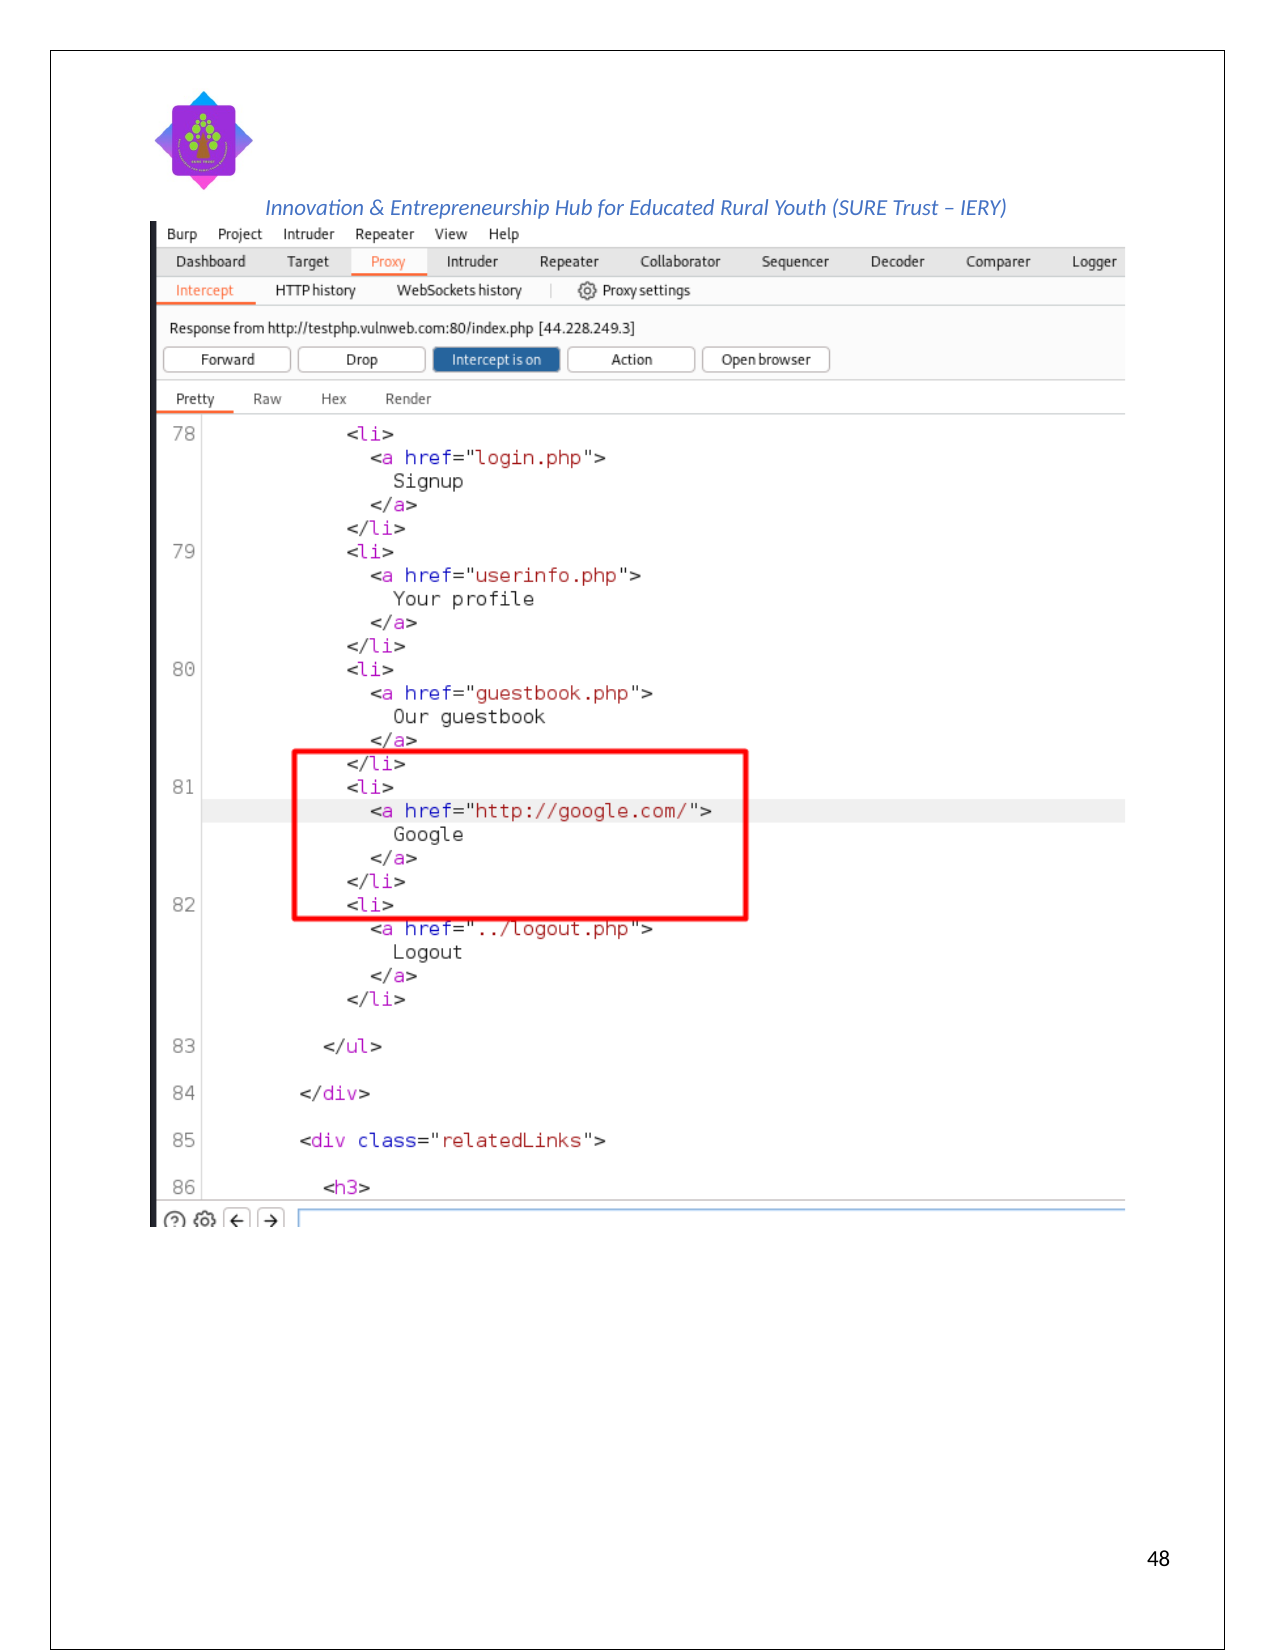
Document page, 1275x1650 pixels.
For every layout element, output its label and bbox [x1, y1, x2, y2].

picture [150, 88, 255, 194]
picture [150, 221, 1125, 1227]
